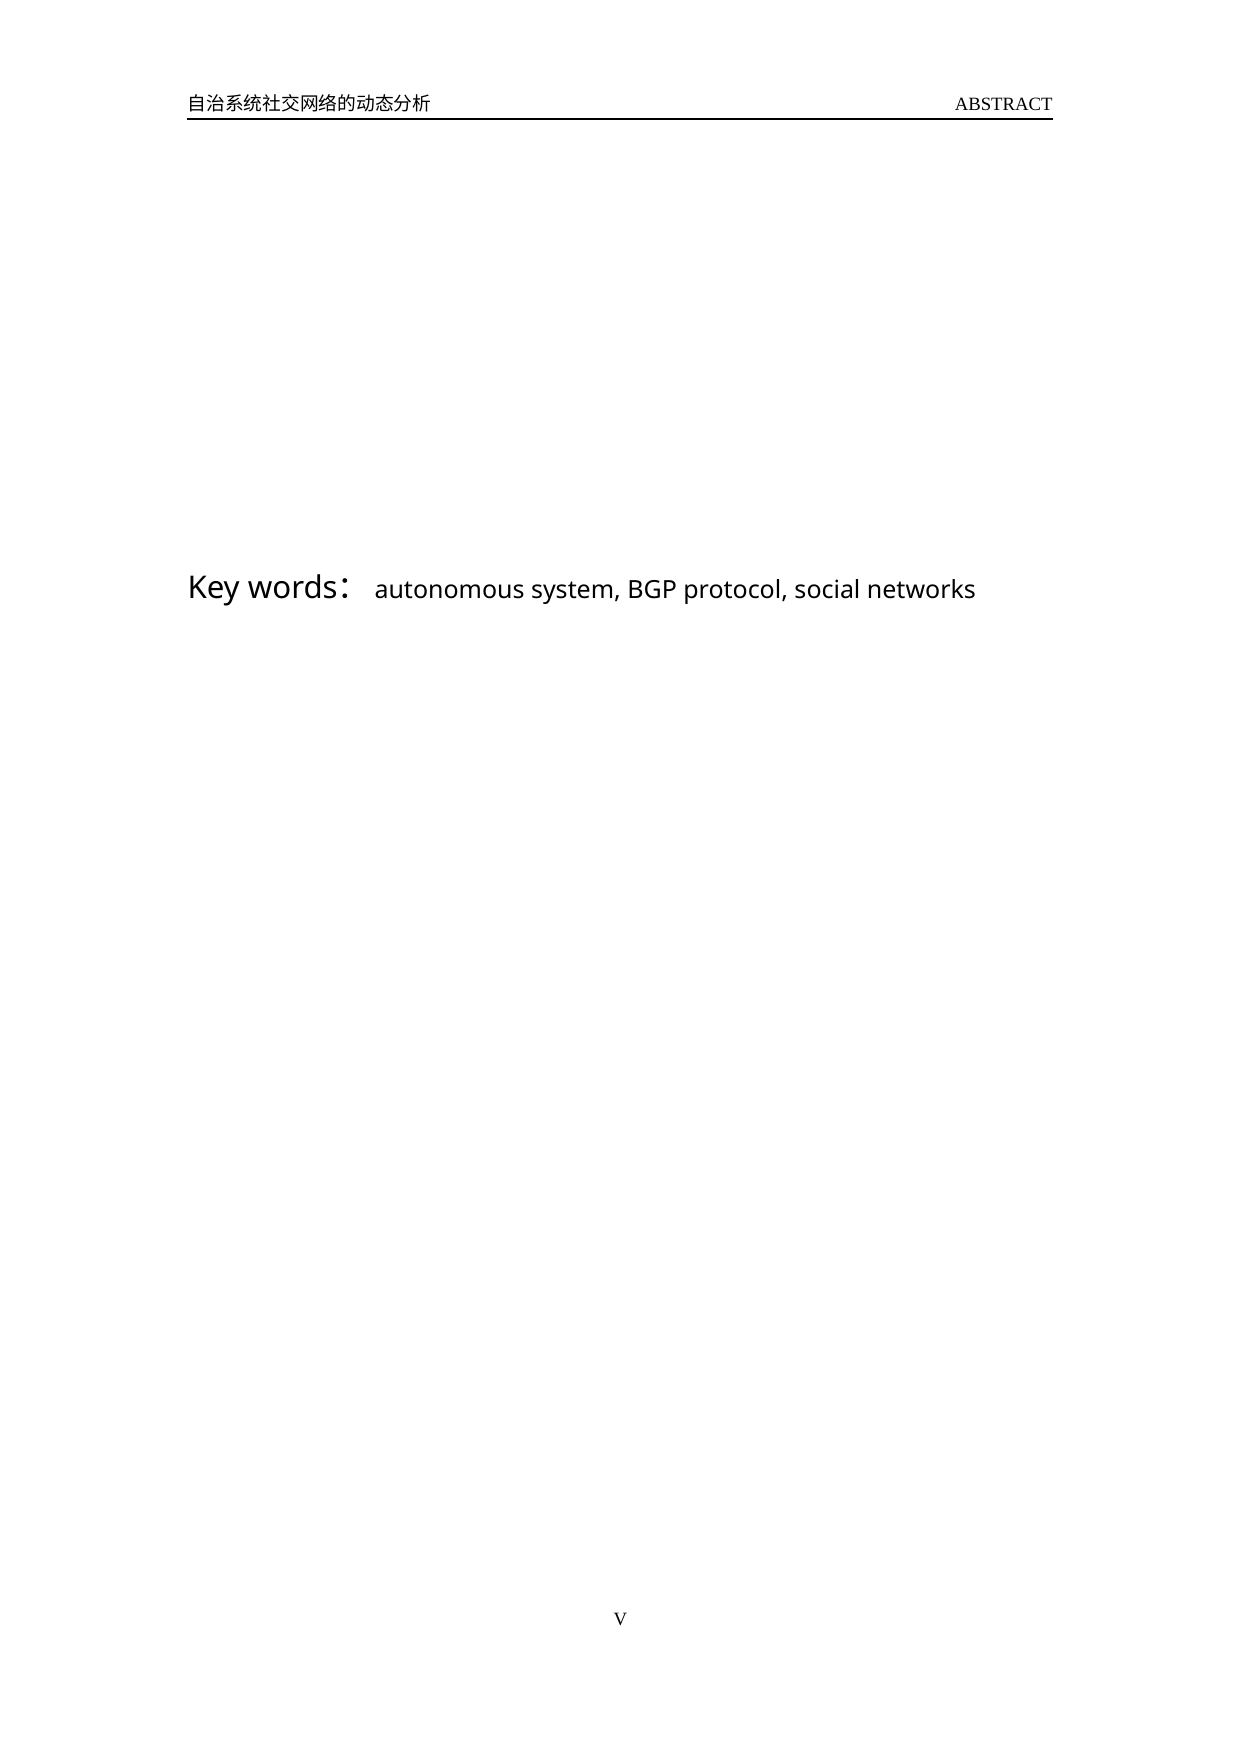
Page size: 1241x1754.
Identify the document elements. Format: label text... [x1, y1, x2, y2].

text Key words： autonomous system, BGP protocol, social networks [187, 552, 1053, 617]
